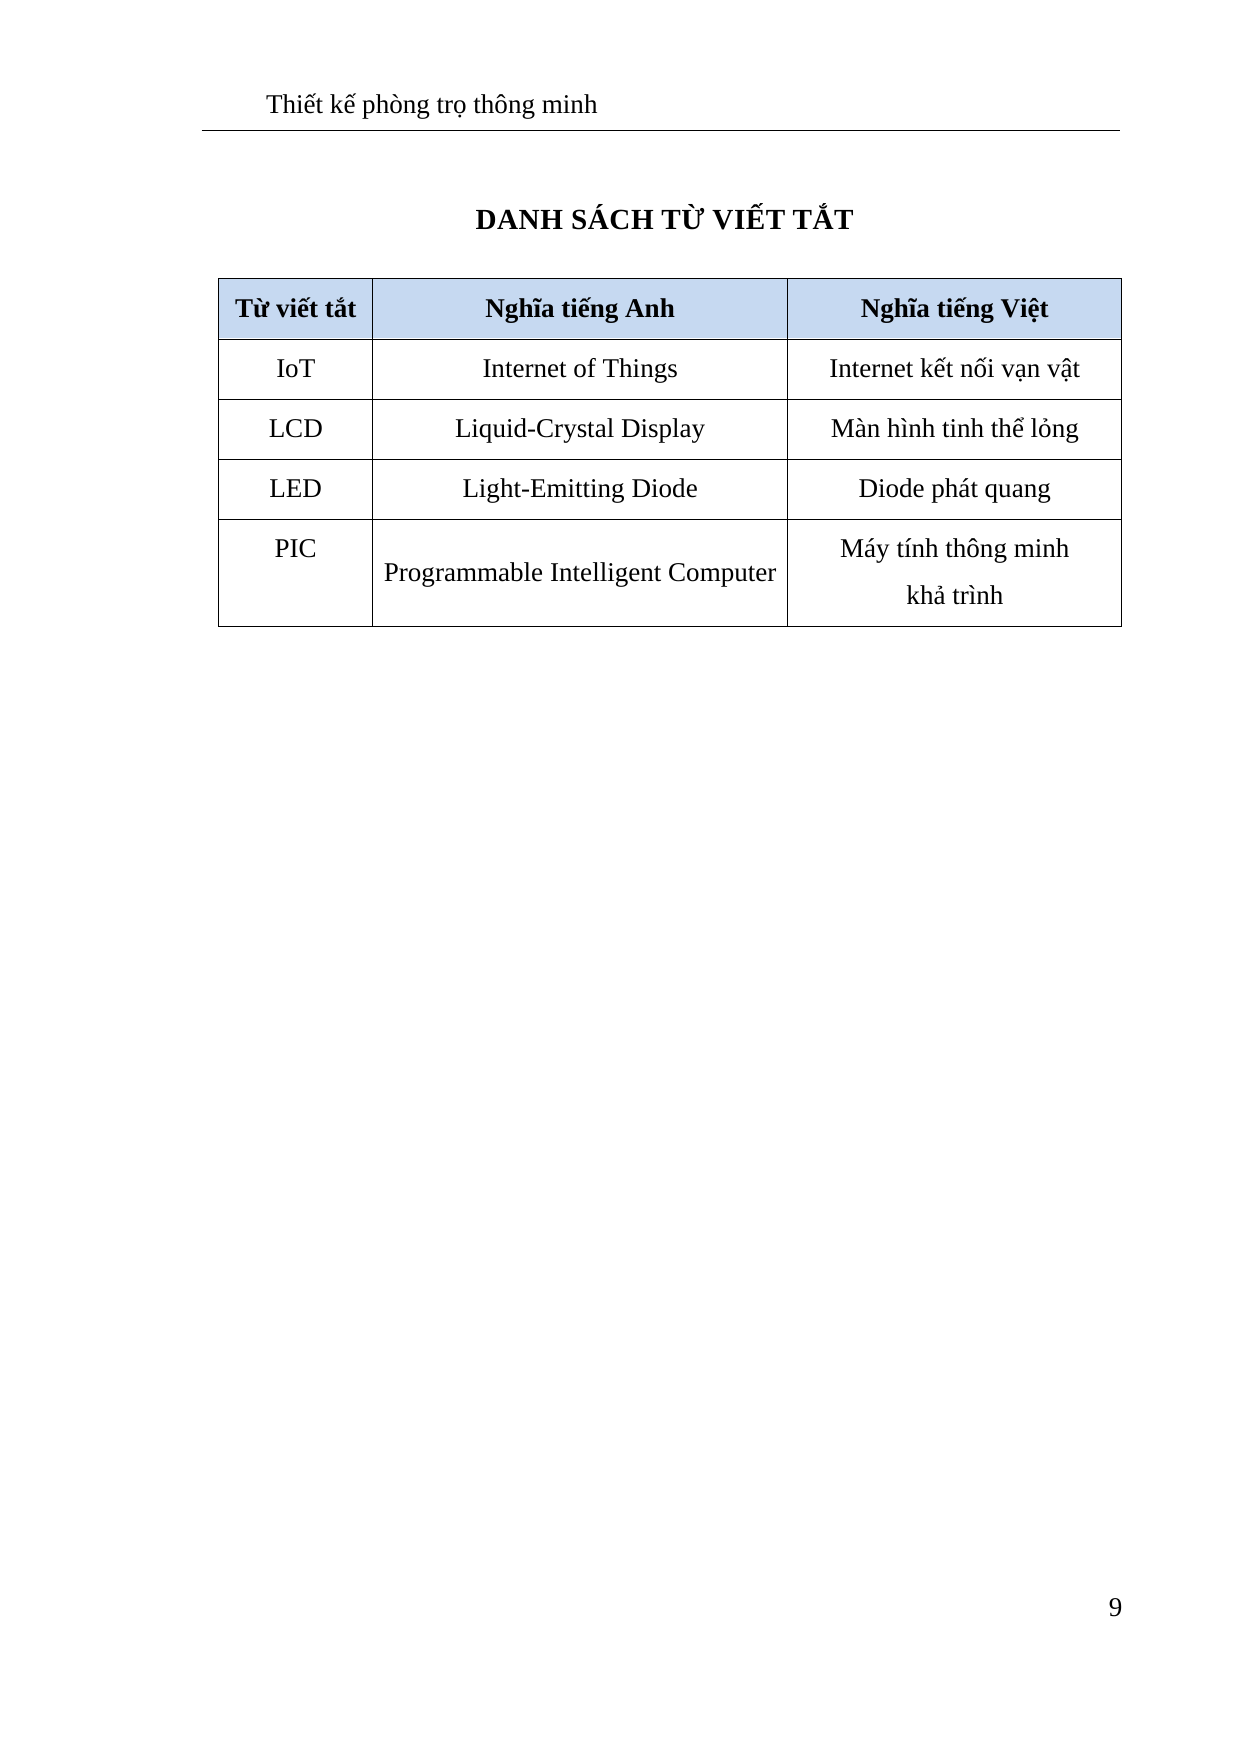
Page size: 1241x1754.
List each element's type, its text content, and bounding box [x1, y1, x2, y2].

table_cell Máy tính thông minh khả trình [788, 520, 1121, 626]
table_header Nghĩa tiếng Việt [788, 279, 1121, 338]
text DANH SÁCH TỪ VIẾT TẮT [207, 202, 1122, 236]
table_cell IoT [219, 340, 372, 399]
table_cell LCD [219, 400, 372, 459]
table_cell Programmable Intelligent Computer [373, 520, 787, 626]
table_cell Liquid-Crystal Display [373, 400, 787, 459]
table_header Từ viết tắt [219, 279, 372, 338]
table_cell Internet of Things [373, 340, 787, 399]
table_cell Màn hình tinh thể lỏng [788, 400, 1121, 459]
table_header Nghĩa tiếng Anh [373, 279, 787, 338]
table_cell Diode phát quang [788, 460, 1121, 519]
table_cell Internet kết nối vạn vật [788, 340, 1121, 399]
table_cell Light-Emitting Diode [373, 460, 787, 519]
table_cell PIC [219, 520, 372, 626]
table_cell LED [219, 460, 372, 519]
